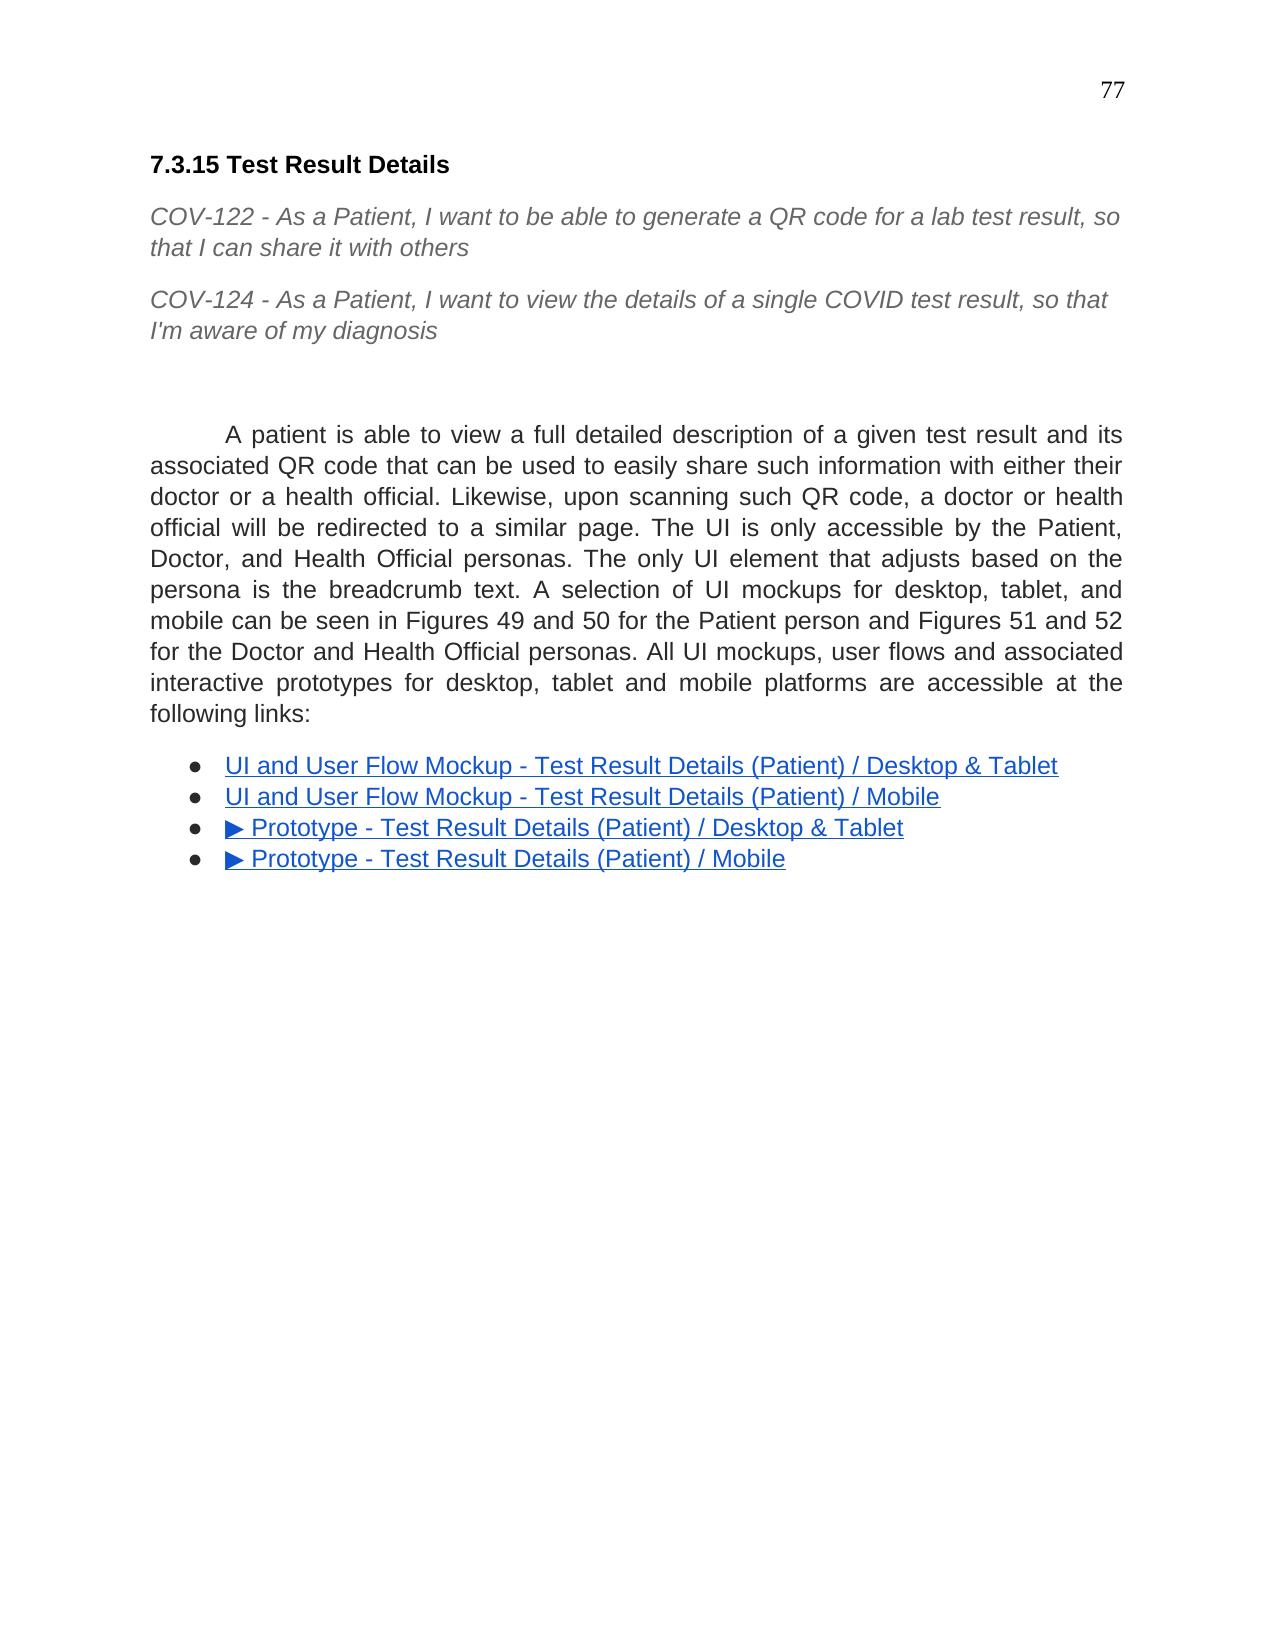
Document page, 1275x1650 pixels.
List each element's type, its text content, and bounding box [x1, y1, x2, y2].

text A patient is able to view a full detailed description of a given test result and its associated QR code that can be used to easily share such information with either their doctor or a health official. Likewise, upon scanning such QR code, a doctor or health official will be redirected to a similar page. The UI is only accessible by the Patient, Doctor, and Health Official personas. The only UI element that adjusts based on the persona is the breadcrumb text. A selection of UI mockups for desktop, tablet, and mobile can be seen in Figures 49 and 50 for the Patient person and Figures 51 and 52 for the Doctor and Health Official personas. All UI mockups, user flows and associated interactive prototypes for desktop, tablet and mobile platforms are accessible at the following links: [150, 419, 1125, 728]
list ▶ Prototype - Test Result Details (Patient) / Mobile [187, 844, 1125, 873]
subtitle COV-124 - As a Patient, I want to view the details of a single COVID test result, so that I'm aware of my diagnosis [150, 285, 1125, 344]
list UI and User Flow Mockup - Test Result Details (Patient) / Desktop & Tablet [187, 751, 1125, 779]
list UI and User Flow Mockup - Test Result Details (Patient) / Mobile [187, 782, 1125, 811]
subtitle 7.3.15 Test Result Details [150, 150, 1125, 179]
subtitle COV-122 - As a Patient, I want to be able to generate a QR code for a lab test result, so that I can share it with others [150, 202, 1125, 262]
list ▶ Prototype - Test Result Details (Patient) / Desktop & Tablet [187, 813, 1125, 842]
